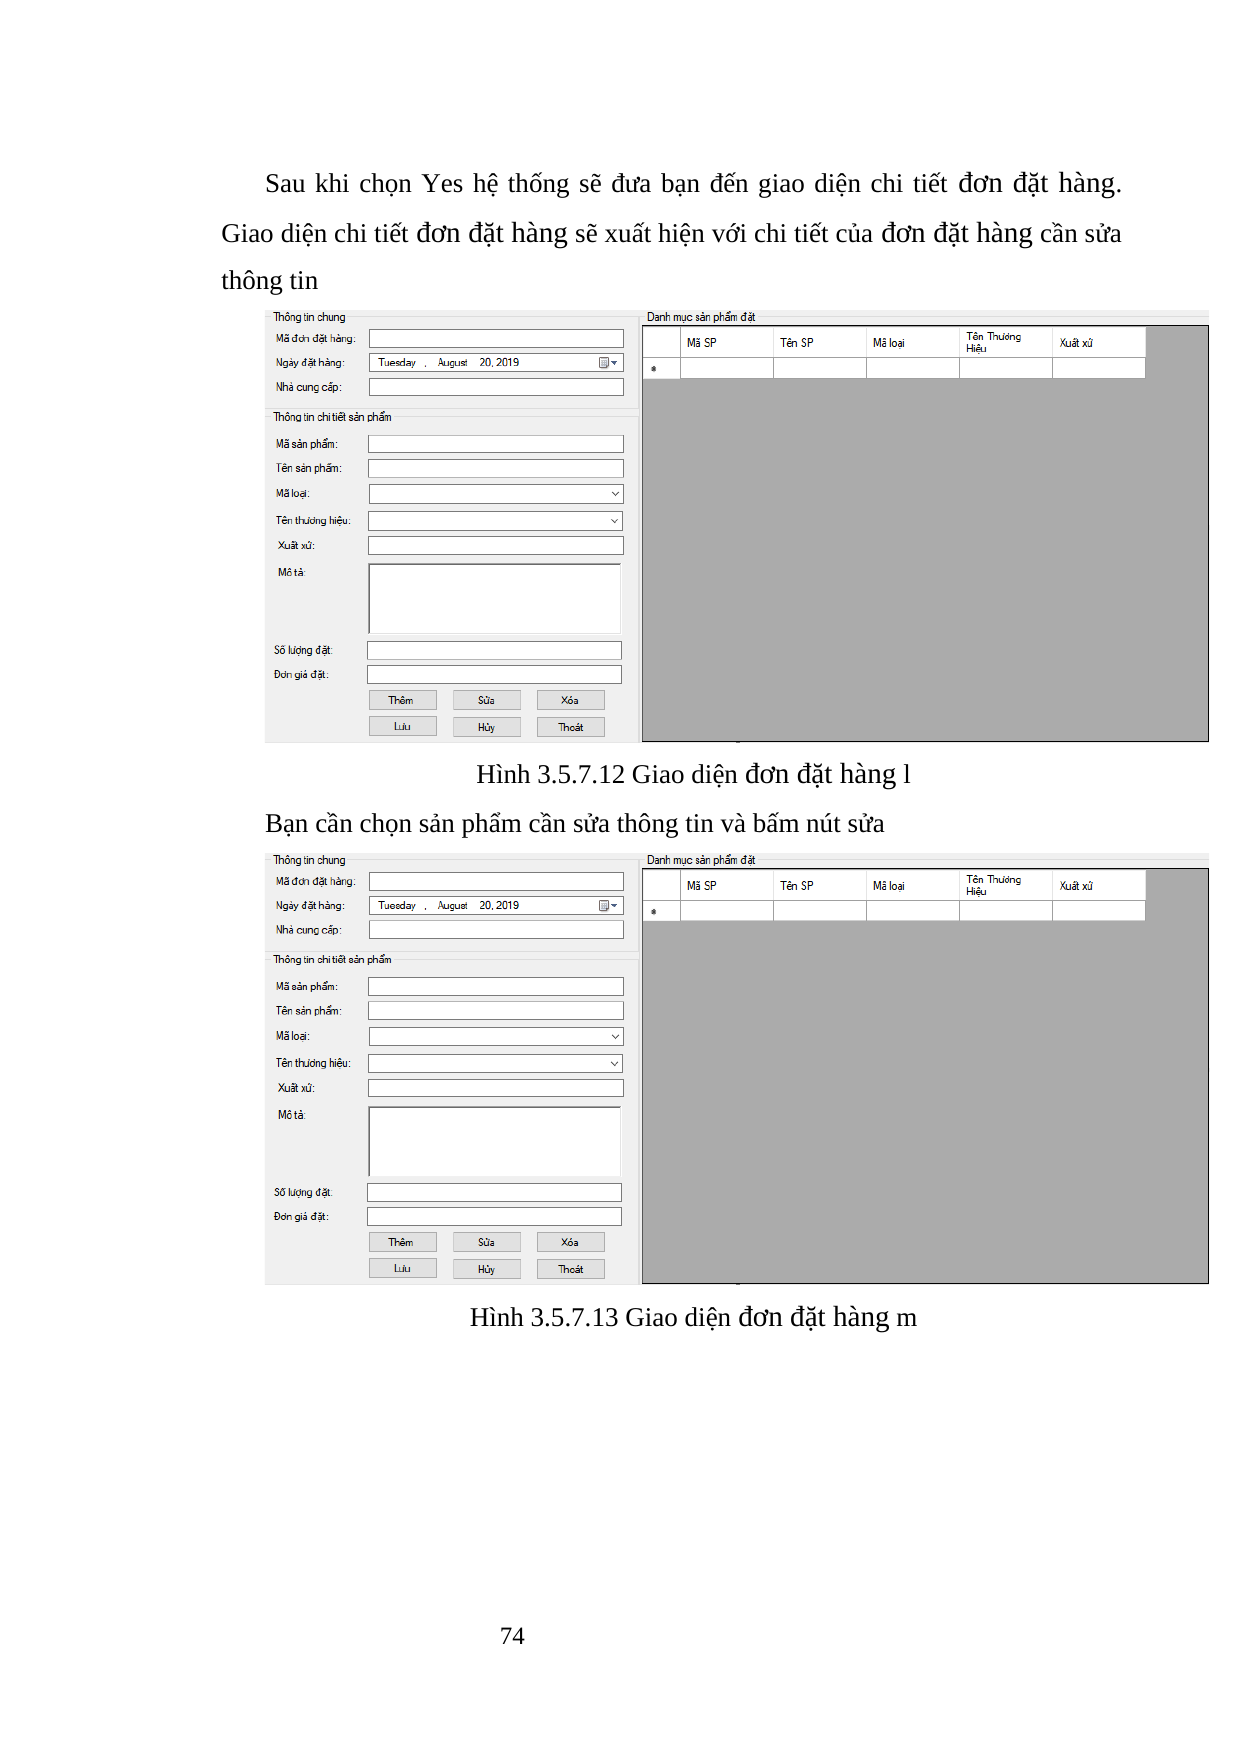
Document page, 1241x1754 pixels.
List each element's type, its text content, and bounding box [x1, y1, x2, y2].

picture [264, 310, 1210, 743]
list Hình 3.5.7.12 Giao diện đơn đặt hàng l [221, 757, 1122, 790]
list Bạn cần chọn sản phẩm cần sửa thông tin và bấm nút sửa [221, 807, 1122, 838]
picture [264, 853, 1210, 1285]
list Hình 3.5.7.13 Giao diện đơn đặt hàng m [221, 1299, 1122, 1333]
list Sau khi chọn Yes hệ thống sẽ đưa bạn đến giao diện chi tiết đơn đặt hàng. Giao diện chi tiết đơn đặt hàng sẽ xuất hiện với chi tiết của đơn đặt hàng cần sửa thông tin [221, 165, 1122, 295]
